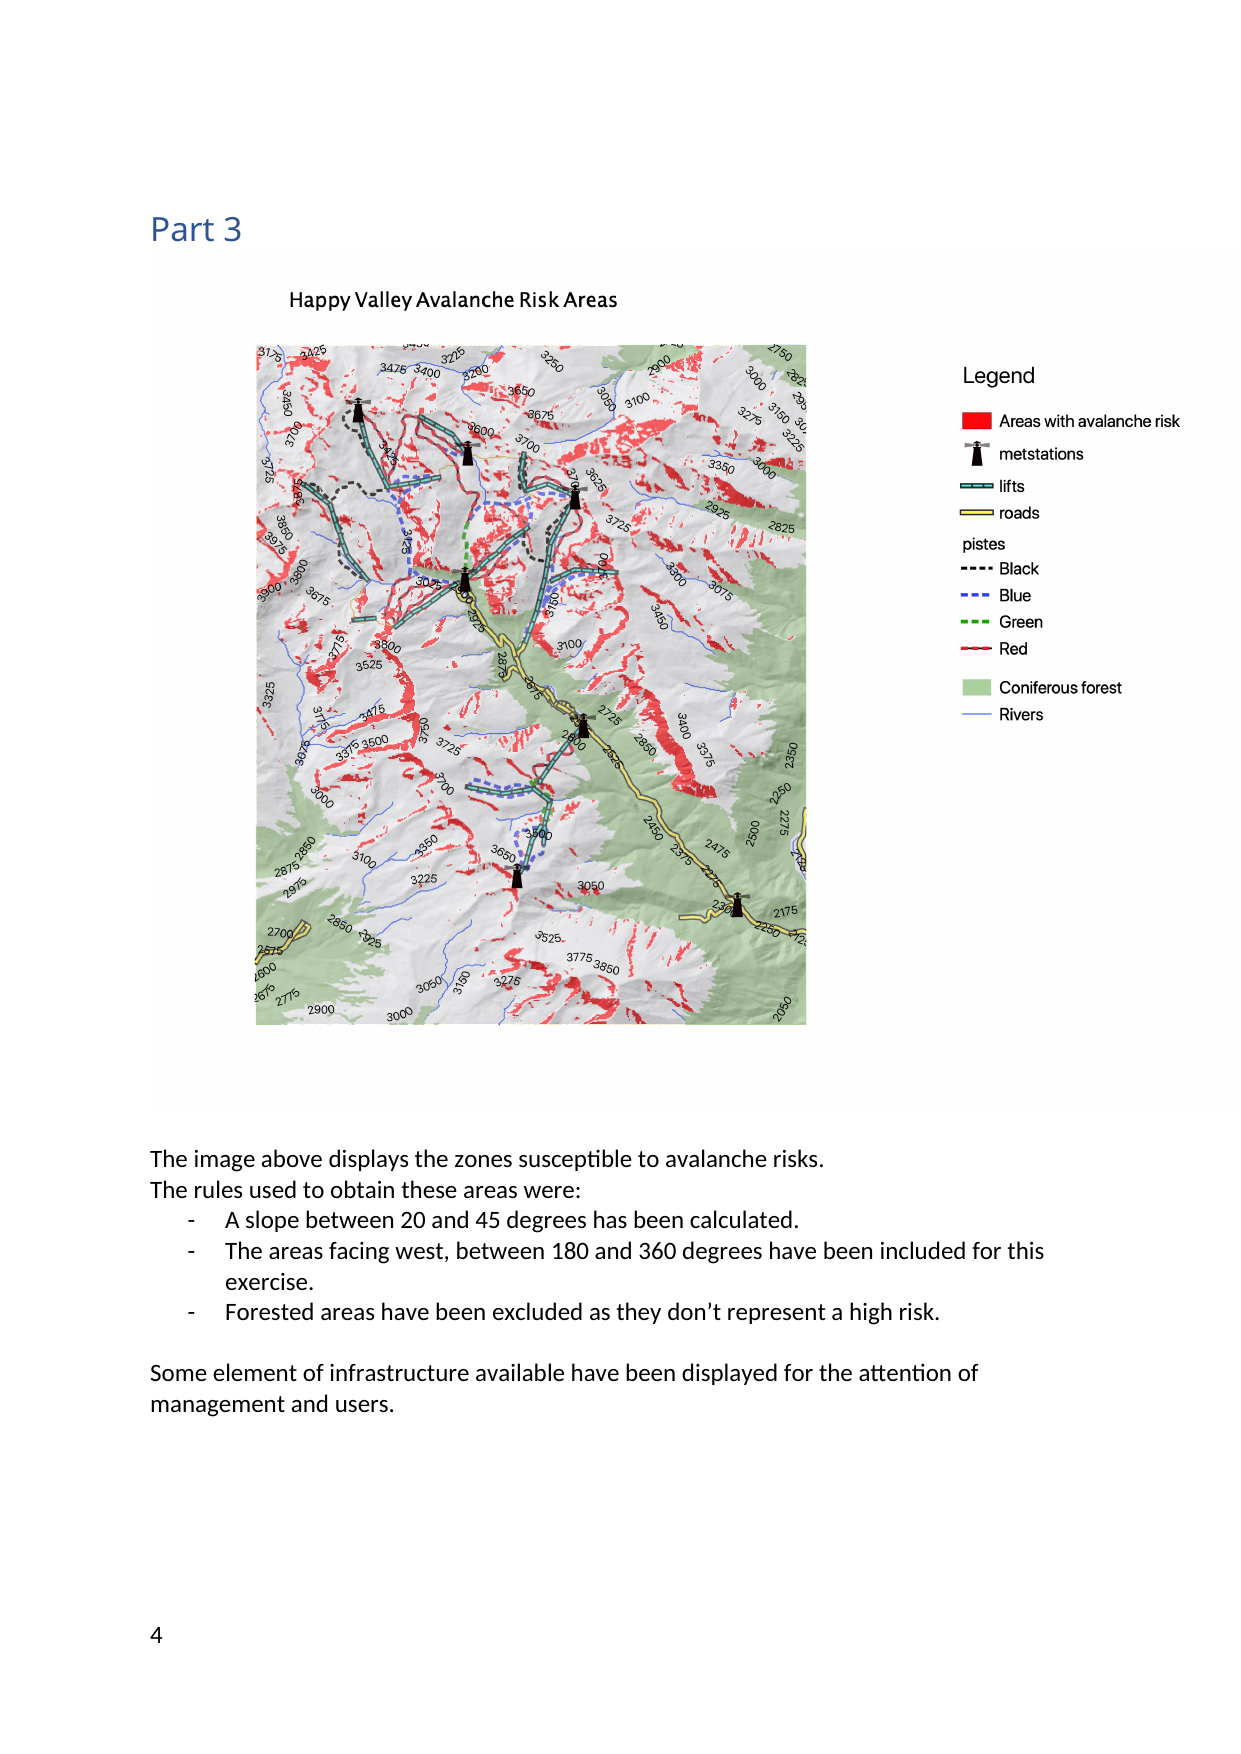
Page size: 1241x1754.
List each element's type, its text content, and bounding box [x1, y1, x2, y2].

text The image above displays the zones susceptible to avalanche risks. [150, 1143, 1090, 1174]
text Some element of infrastructure available have been displayed for the attention of management and users. [150, 1357, 1090, 1418]
subtitle Part 3 [150, 206, 1090, 251]
list A slope between 20 and 45 degrees has been calculated. [187, 1204, 1090, 1235]
picture [150, 251, 1241, 1113]
text The rules used to obtain these areas were: [150, 1174, 1090, 1204]
list The areas facing west, between 180 and 360 degrees have been included for this exercise. [187, 1235, 1090, 1296]
list Forested areas have been excluded as they don’t represent a high risk. [187, 1296, 1090, 1327]
